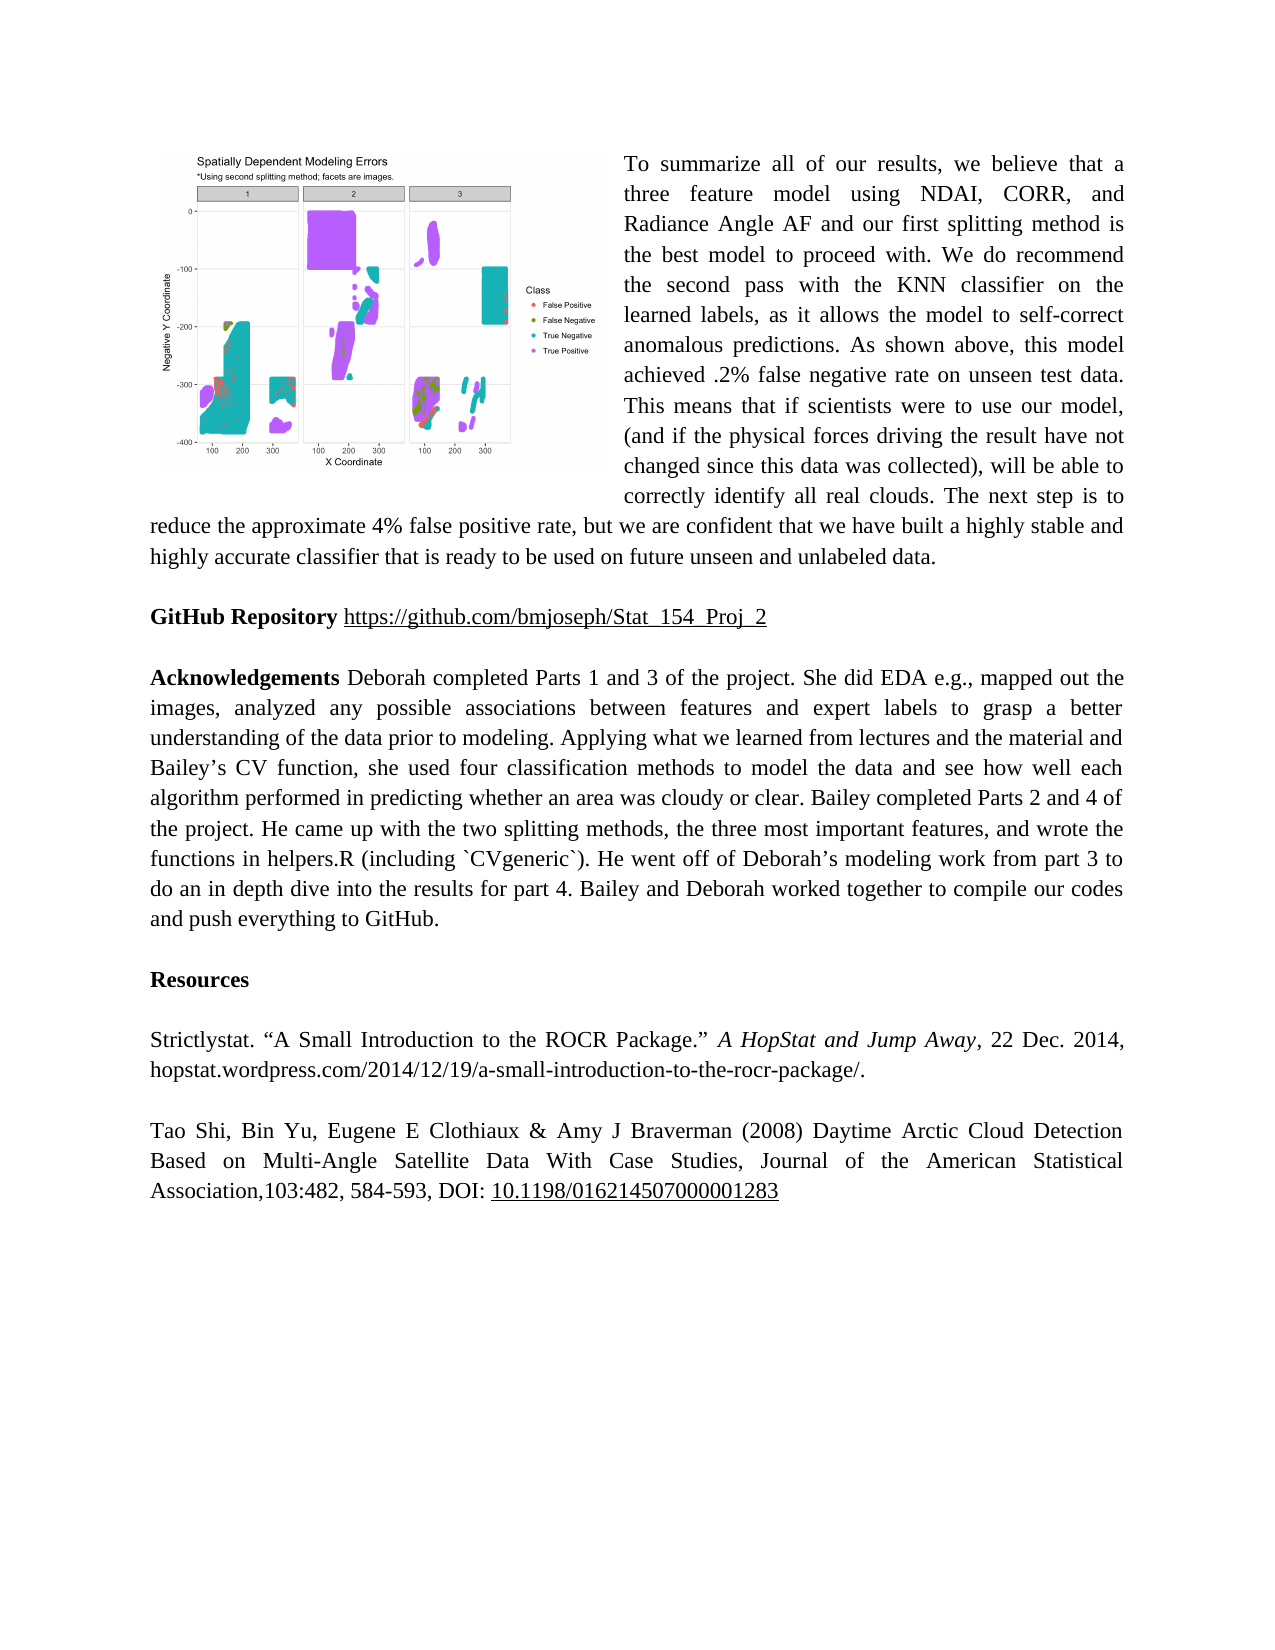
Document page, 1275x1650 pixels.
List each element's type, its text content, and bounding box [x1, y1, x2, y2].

text Acknowledgements Deborah completed Parts 1 and 3 of the project. She did EDA e.g., mapped out the images, analyzed any possible associations between features and expert labels to grasp a better understanding of the data prior to modeling. Applying what we learned from lectures and the material and Bailey’s CV function, she used four classification methods to model the data and see how well each algorithm performed in predicting whether an area was cloudy or clear. Bailey completed Parts 2 and 4 of the project. He came up with the two splitting methods, the three most important features, and wrote the functions in helpers.R (including `CVgeneric`). He went off of Deborah’s modeling work from part 3 to do an in depth dive into the results for part 4. Bailey and Deborah worked together to compile our codes and push everything to GitHub. [150, 663, 1125, 932]
text Resources [150, 966, 1125, 992]
text Tao Shi, Bin Yu, Eugene E Clothiaux & Amy J Braverman (2008) Daytime Arctic Cloud Detection Based on Multi-Angle Satellite Data With Case Studies, Journal of the American Statistical Association,103:482, 584-593, DOI: 10.1198/016214507000001283 [150, 1173, 1125, 1203]
picture [158, 153, 605, 470]
text GitHub Repository https://github.com/bmjoseph/Stat_154_Proj_2 [150, 603, 1125, 629]
text Strictlystat. “A Small Introduction to the ROCR Package.” A HopStat and Jump Away, 22 Dec. 2014, hopstat.wordpress.com/2014/12/19/a-small-introduction-to-the-rocr-package/. [150, 1026, 1125, 1083]
